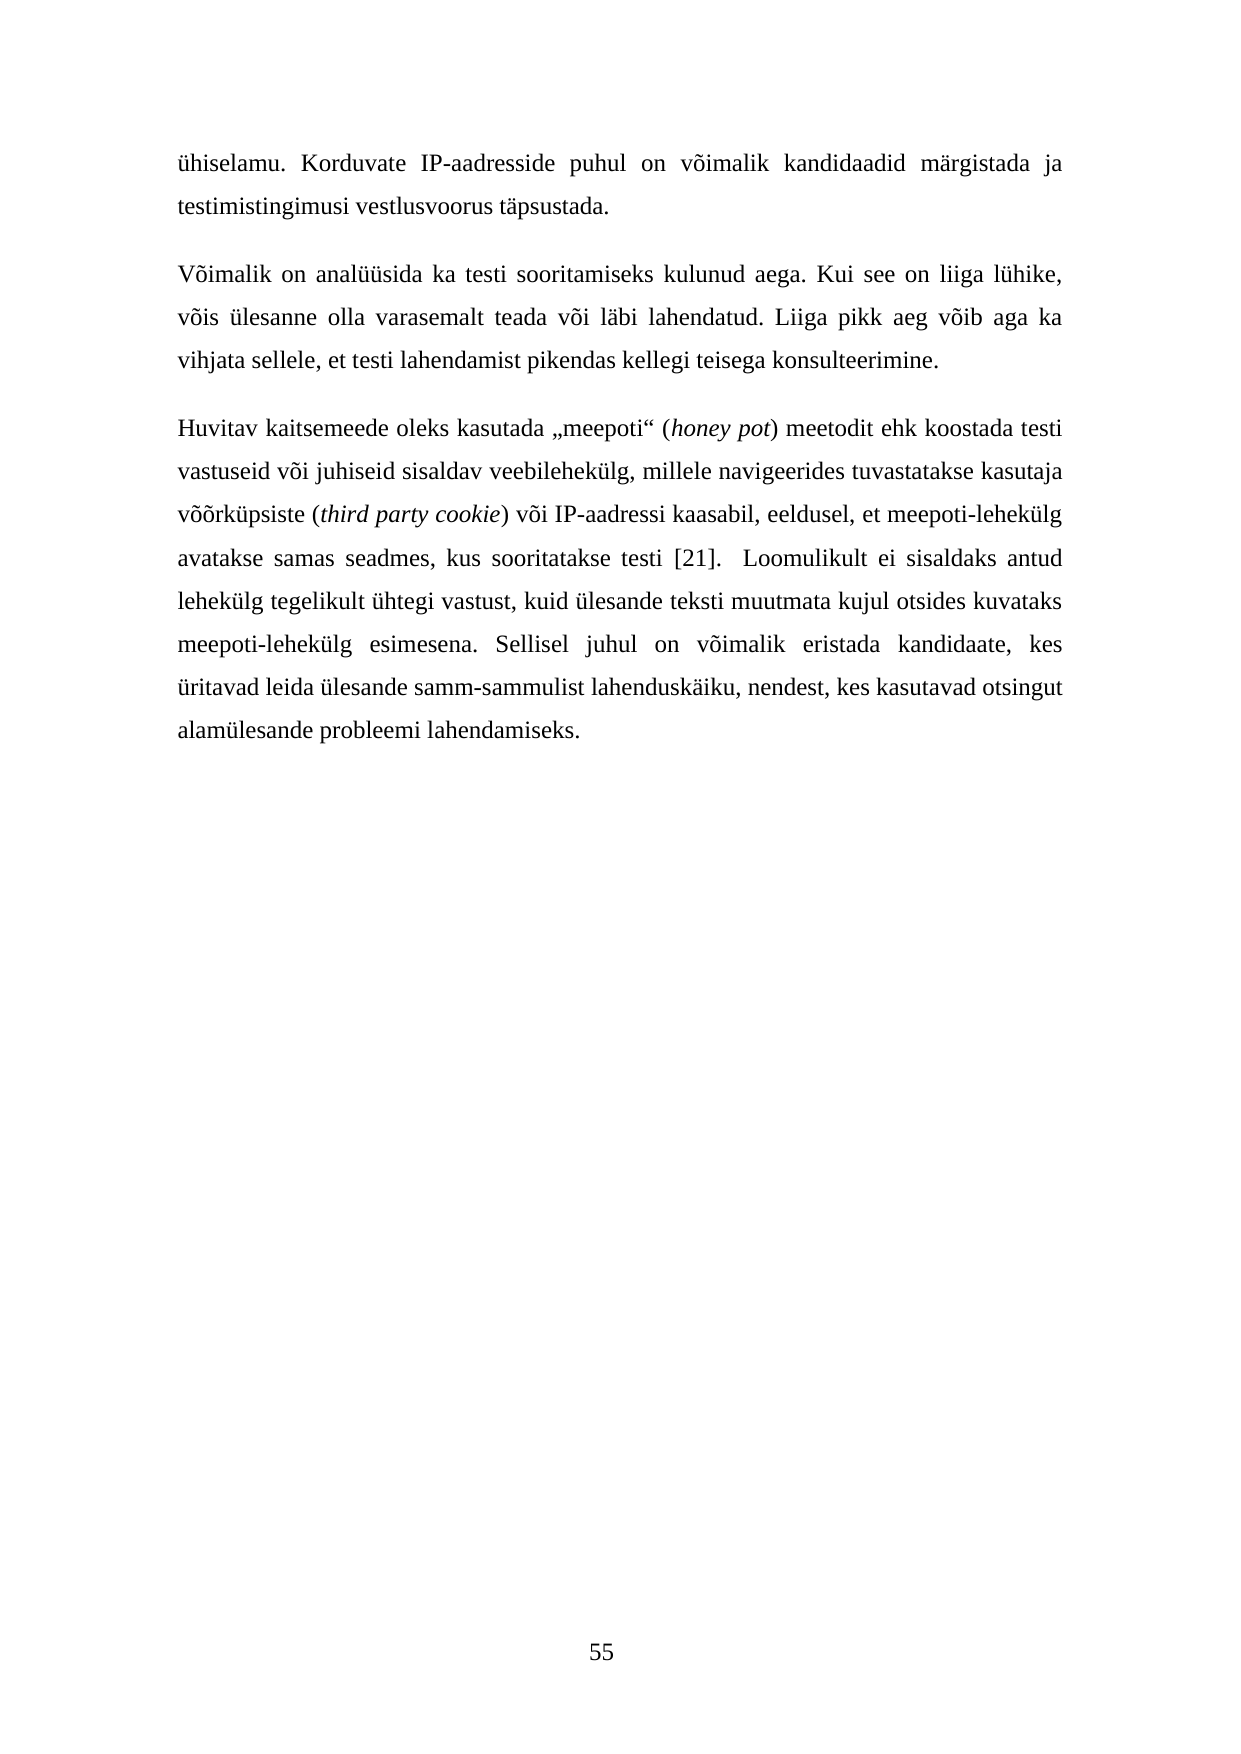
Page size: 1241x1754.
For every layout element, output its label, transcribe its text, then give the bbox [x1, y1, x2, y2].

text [177, 148, 1063, 219]
text Võimalik on analüüsida ka testi sooritamiseks kulunud aega. Kui see on liiga lühike, võis ülesanne olla varasemalt teada või läbi lahendatud. Liiga pikk aeg võib aga ka vihjata sellele, et testi lahendamist pikendas kellegi teisega konsulteerimine. [177, 259, 1063, 374]
text Huvitav kaitsemeede oleks kasutada „meepoti“ (honey pot) meetodit ehk koostada testi vastuseid või juhiseid sisaldav veebilehekülg, millele navigeerides tuvastatakse kasutaja võõrküpsiste (third party cookie) või IP-aadressi kaasabil, eeldusel, et meepoti-lehekülg avatakse samas seadmes, kus sooritatakse testi [21]. Loomulikult ei sisaldaks antud lehekülg tegelikult ühtegi vastust, kuid ülesande teksti muutmata kujul otsides kuvataks meepoti-lehekülg esimesena. Sellisel juhul on võimalik eristada kandidaate, kes üritavad leida ülesande samm-sammulist lahenduskäiku, nendest, kes kasutavad otsingut alamülesande probleemi lahendamiseks. [177, 413, 1063, 744]
